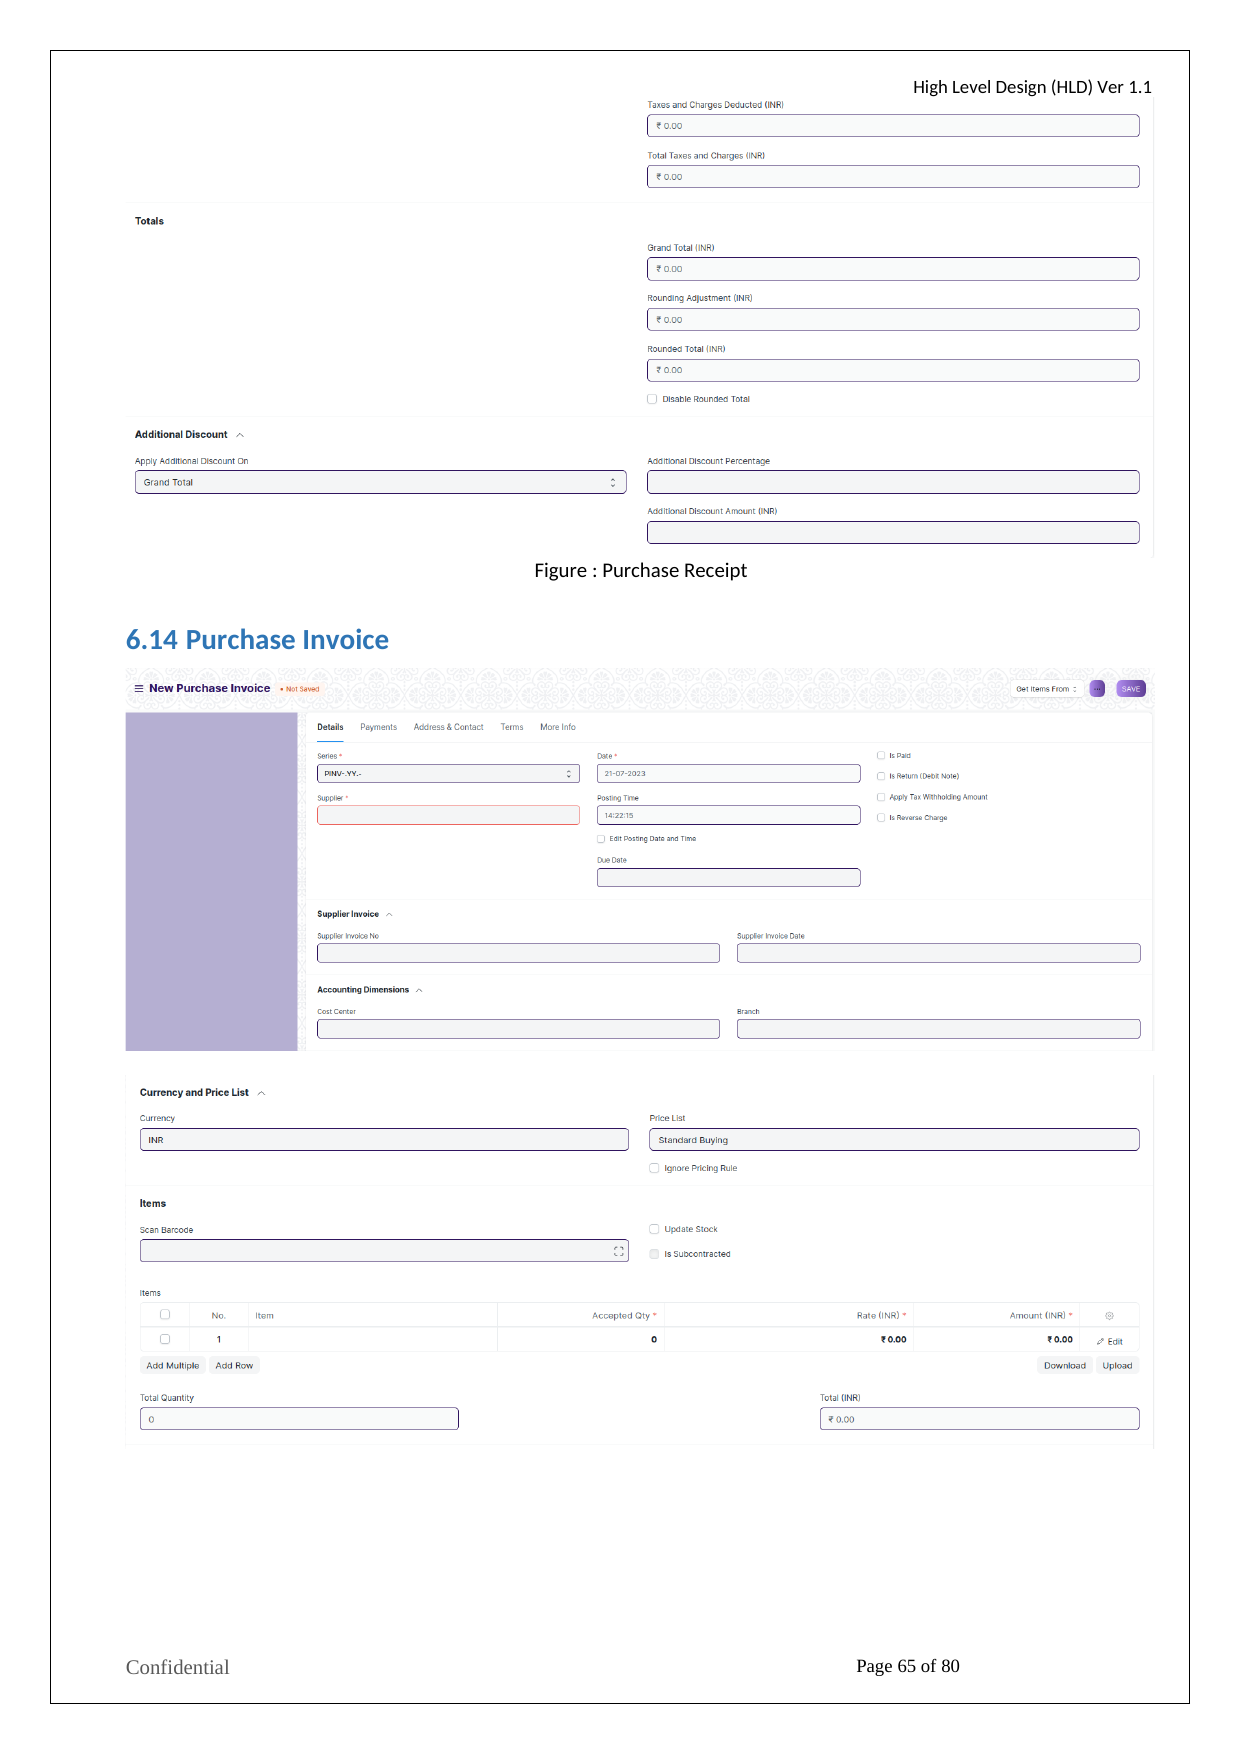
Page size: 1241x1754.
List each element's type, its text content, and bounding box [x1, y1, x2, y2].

subtitle Purchase Invoice [126, 621, 1156, 656]
picture [125, 97, 1155, 558]
picture [125, 1075, 1155, 1449]
picture [125, 668, 1155, 1051]
text Figure : Purchase Receipt [126, 557, 1156, 583]
